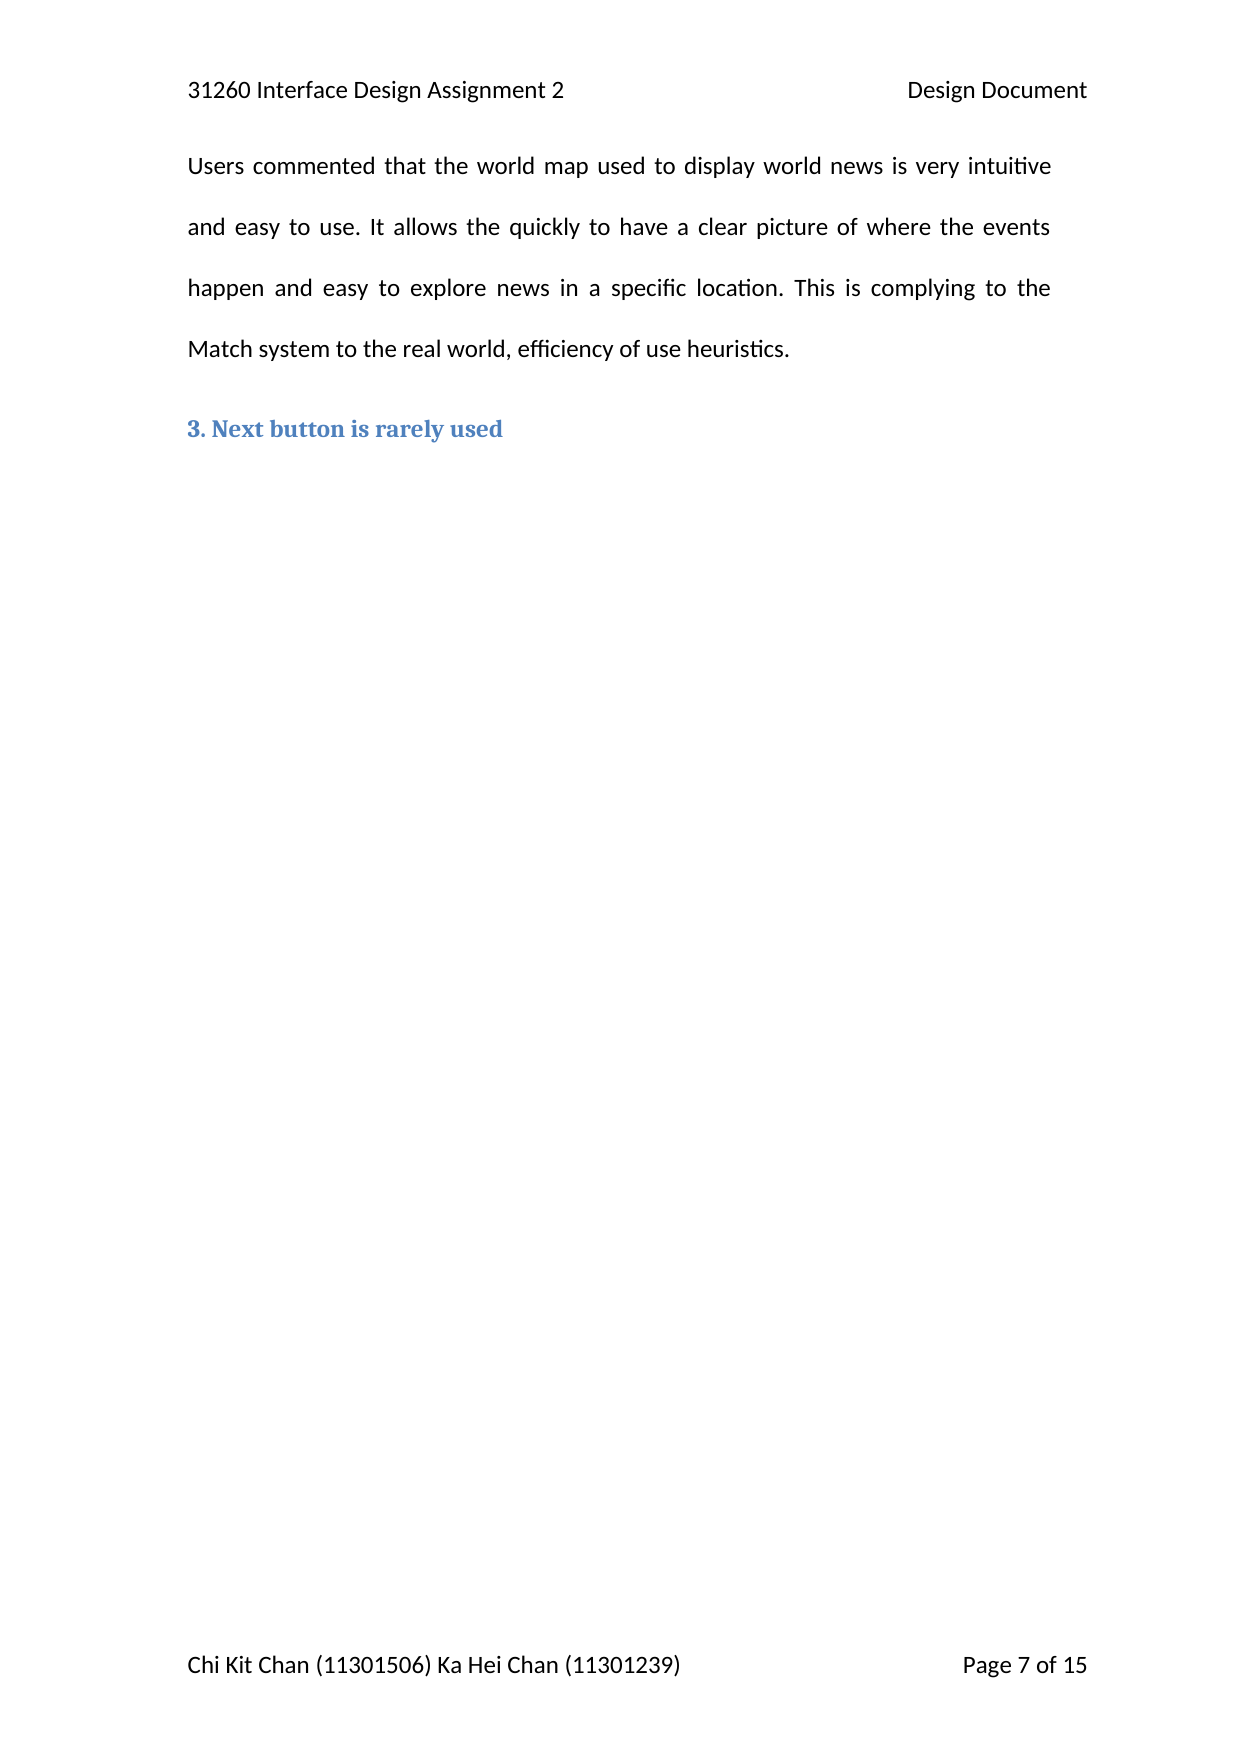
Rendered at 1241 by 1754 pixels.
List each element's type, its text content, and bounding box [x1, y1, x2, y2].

text Users commented that the world map used to display world news is very intuitive and easy to use. It allows the quickly to have a clear picture of where the events happen and easy to explore news in a specific location. This is complying to the Match system to the real world, efficiency of use heuristics. [187, 150, 1053, 364]
subtitle 3. Next button is rarely used [187, 415, 1053, 444]
